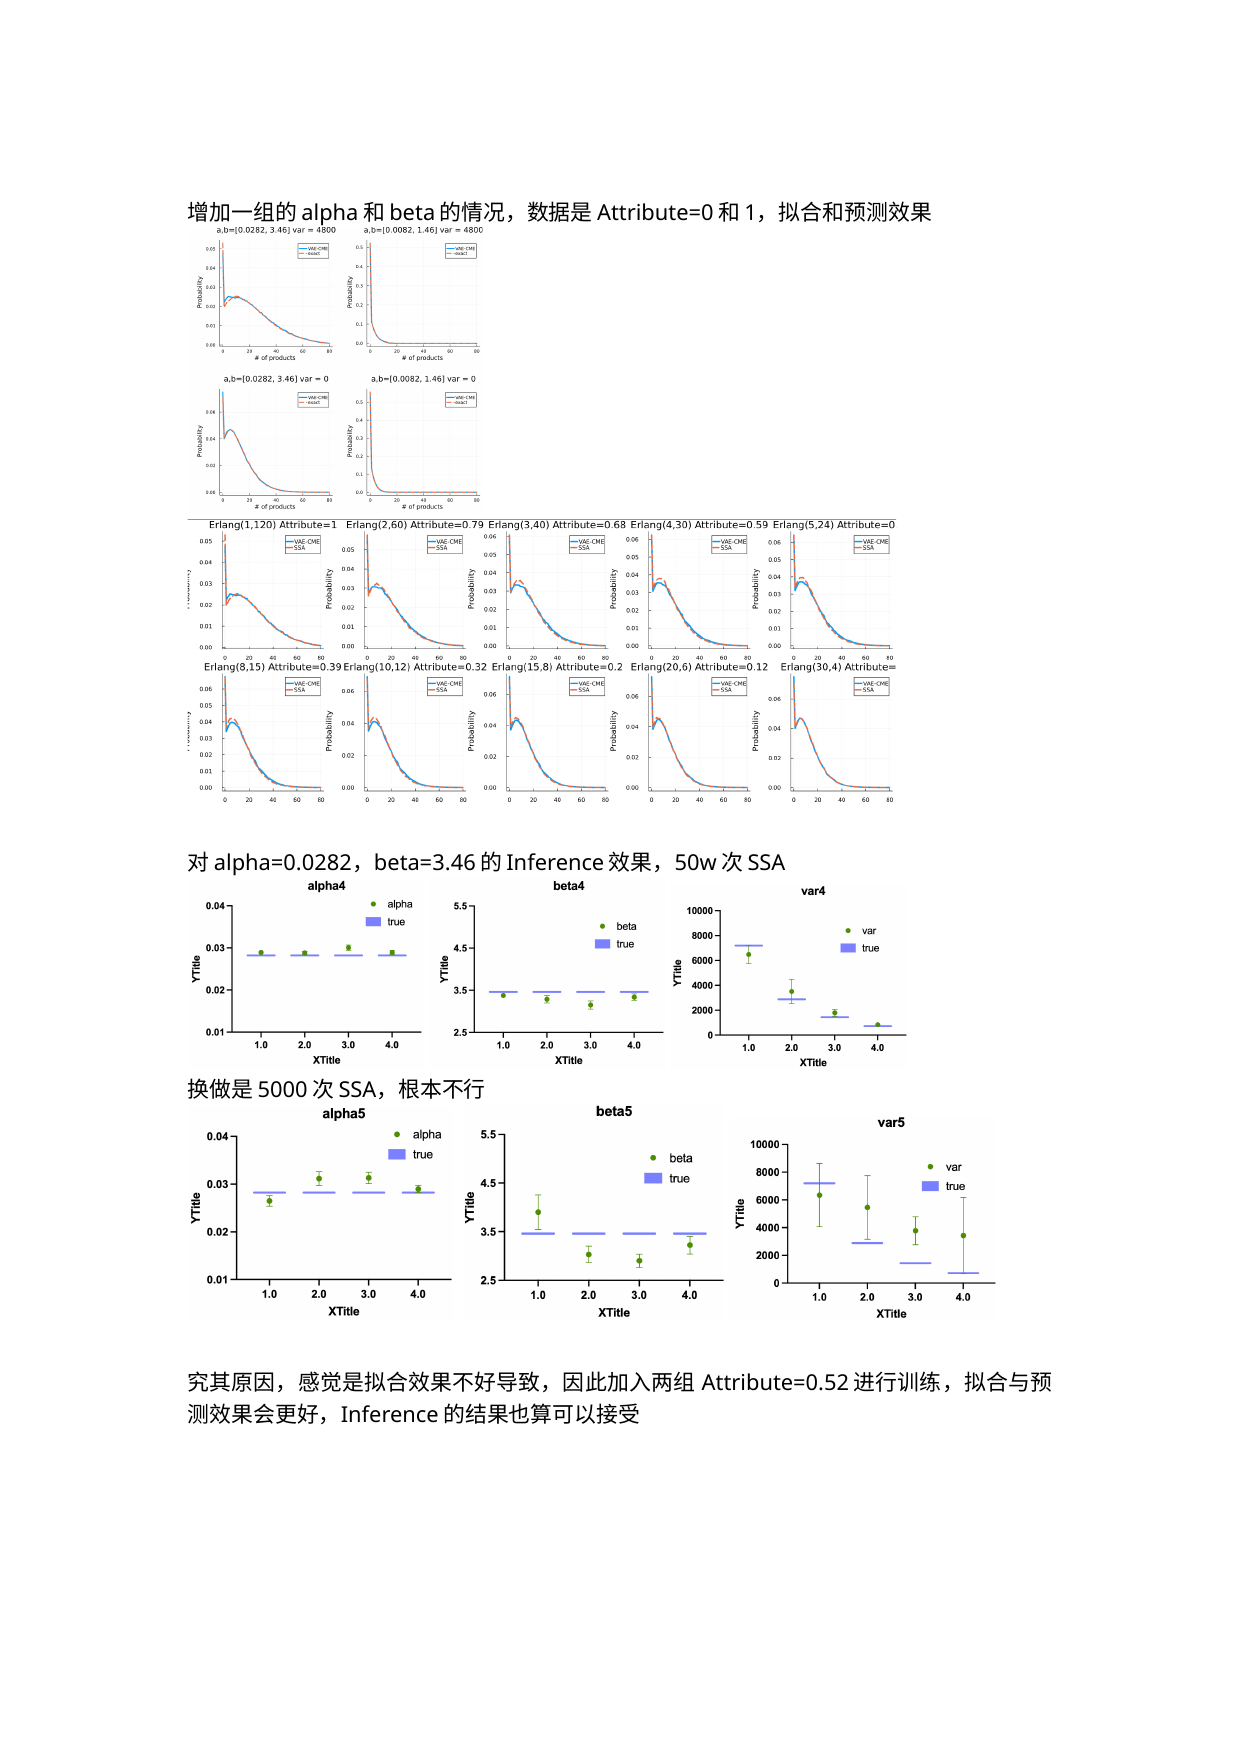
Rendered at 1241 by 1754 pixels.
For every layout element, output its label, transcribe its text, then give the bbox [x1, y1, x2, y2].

text 究其原因，感觉是拟合效果不好导致，因此加入两组Attribute=0.52进行训练，拟合与预测效果会更好，Inference的结果也算可以接受 [187, 1364, 1053, 1429]
picture [187, 1106, 454, 1321]
picture [187, 519, 897, 803]
picture [187, 227, 483, 514]
picture [187, 879, 424, 1069]
picture [730, 1115, 997, 1321]
text 换做是5000次SSA，根本不行 [187, 1072, 1053, 1104]
picture [671, 884, 908, 1069]
picture [429, 877, 666, 1069]
text 增加一组的alpha和beta的情况，数据是Attribute=0和1，拟合和预测效果 [187, 162, 1053, 227]
picture [458, 1104, 725, 1321]
text 对alpha=0.0282，beta=3.46的Inference效果，50w次SSA [187, 844, 1053, 877]
